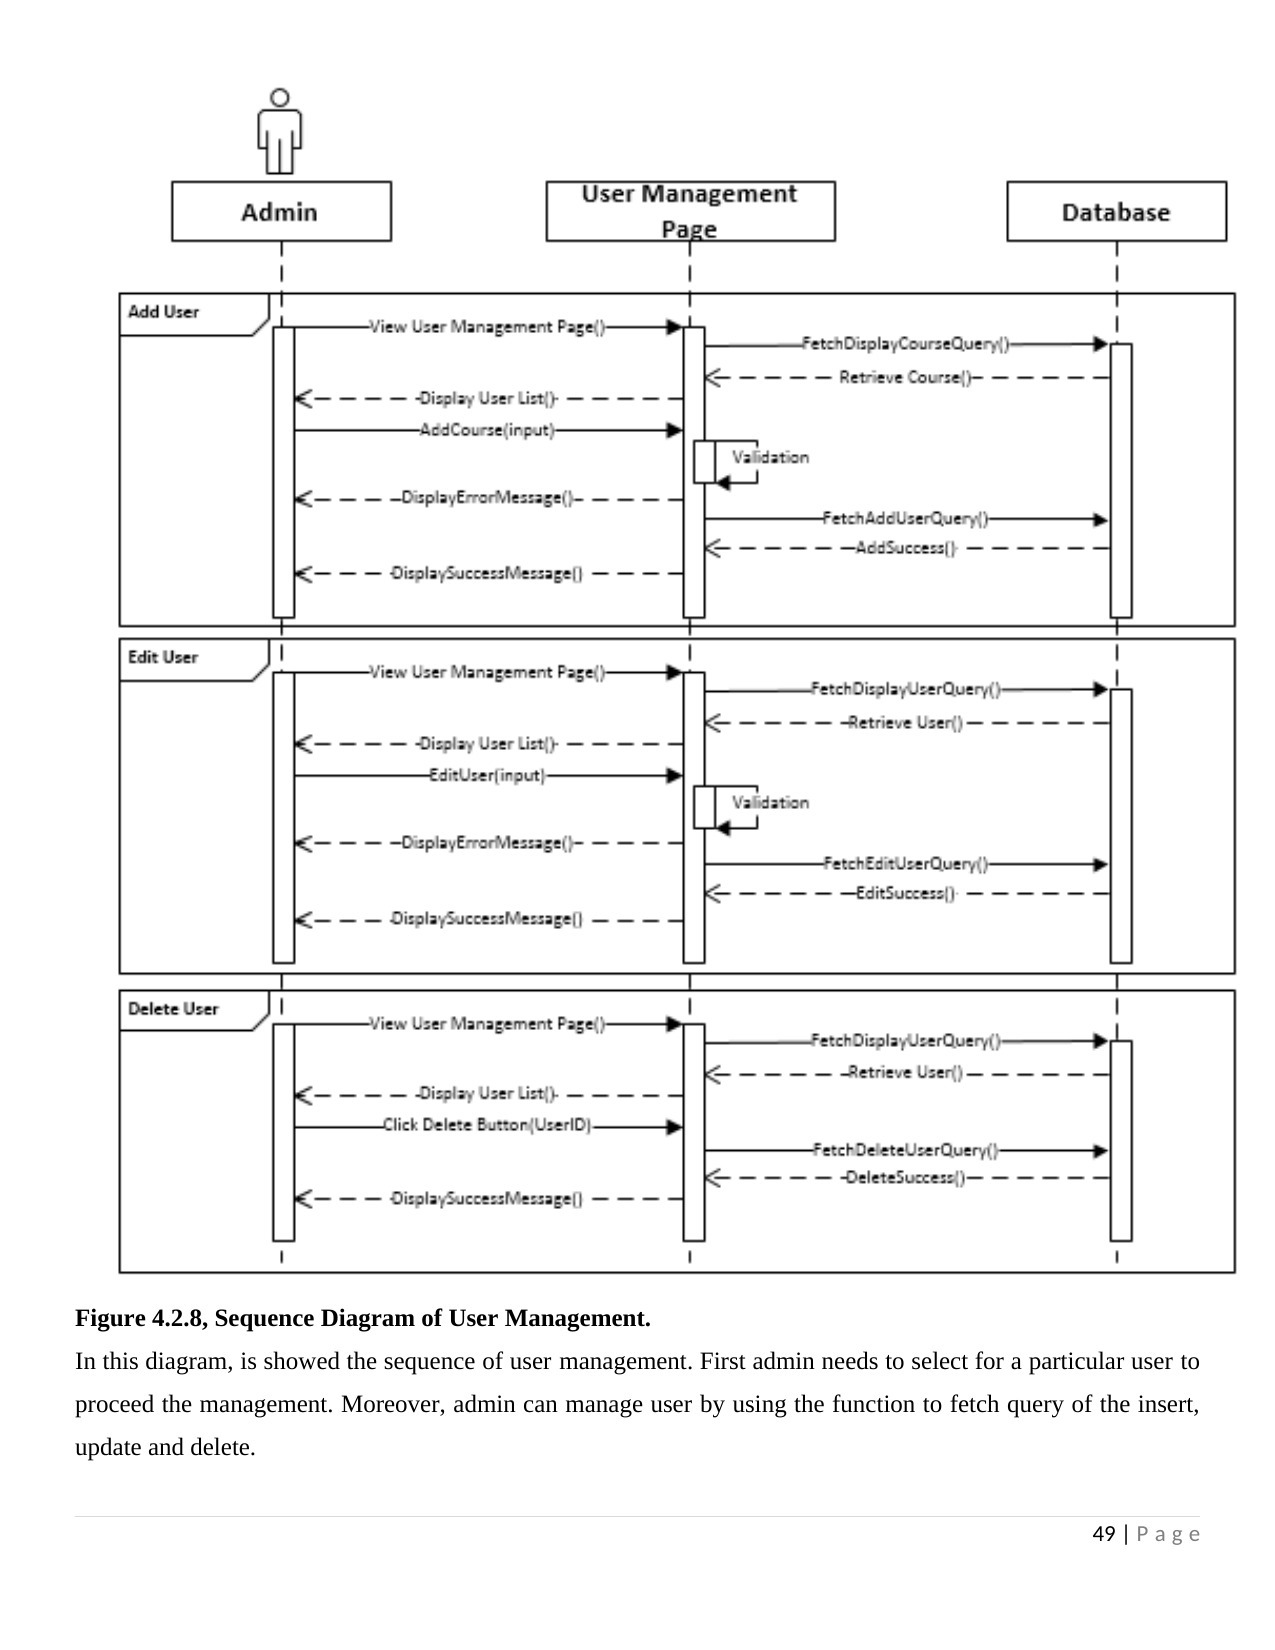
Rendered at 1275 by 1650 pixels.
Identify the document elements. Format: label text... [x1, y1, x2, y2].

picture [75, 75, 1247, 1289]
text Figure 4.2.8, Sequence Diagram of User Management. [75, 1303, 1200, 1332]
text In this diagram, is showed the sequence of user management. First admin needs to select for a particular user to proceed the management. Moreover, admin can manage user by using the function to fetch query of the insert, update and delete. [75, 1346, 1200, 1461]
